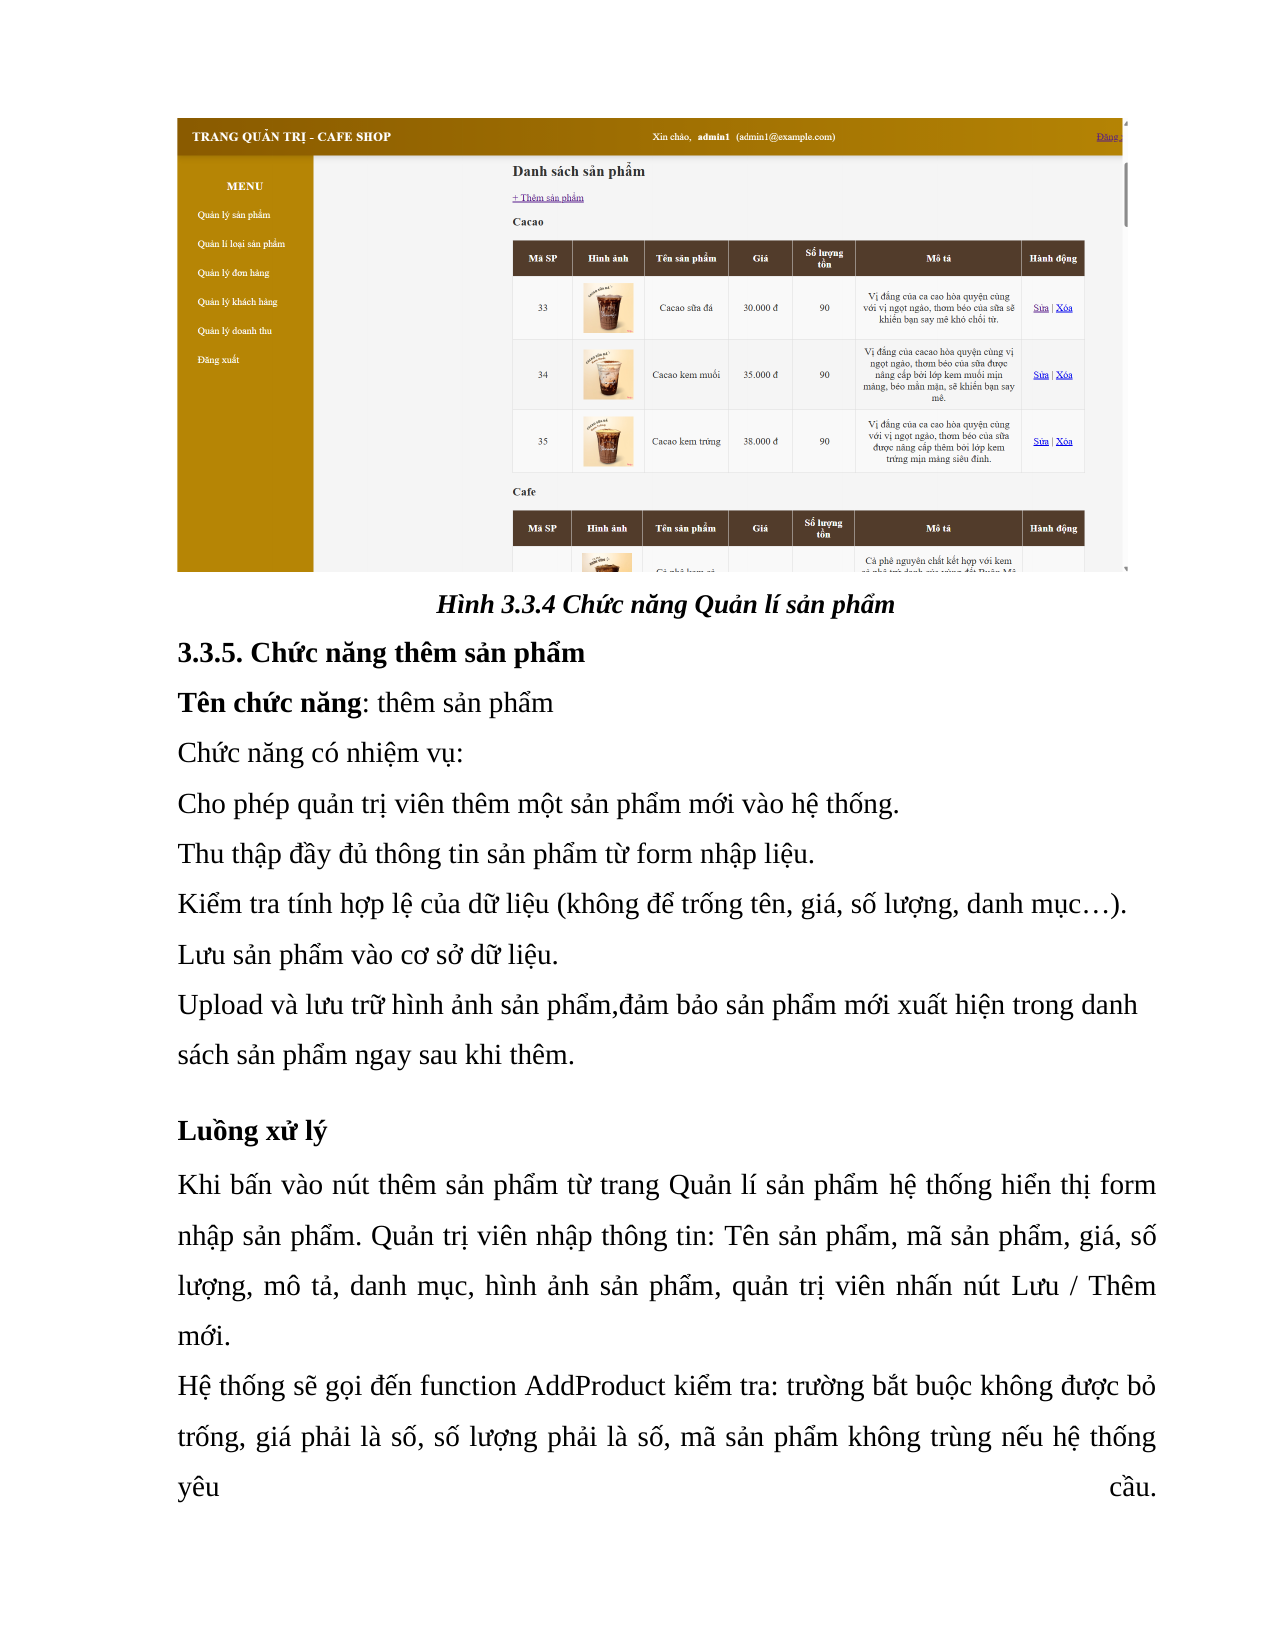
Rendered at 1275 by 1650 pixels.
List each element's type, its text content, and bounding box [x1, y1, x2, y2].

text Chức năng có nhiệm vụ: [177, 736, 1157, 769]
subtitle 3.3.5. Chức năng thêm sản phẩm [177, 635, 1157, 668]
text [177, 1167, 1157, 1503]
text Cho phép quản trị viên thêm một sản phẩm mới vào hệ thống. Thu thập đầy đủ thông tin sản phẩm từ form nhập liệu. Kiểm tra tính hợp lệ của dữ liệu (không để trống tên, giá, số lượng, danh mục…). Lưu sản phẩm vào cơ sở dữ liệu. Upload và lưu trữ hình ảnh sản phẩm,đảm bảo sản phẩm mới xuất hiện trong danh sách sản phẩm ngay sau khi thêm. [177, 786, 1157, 1071]
text Tên chức năng: thêm sản phẩm [177, 685, 1157, 719]
picture [177, 118, 1128, 572]
subtitle Luồng xử lý [177, 1113, 1157, 1146]
text Hình 3.3.4 Chức năng Quản lí sản phẩm [177, 588, 1157, 619]
